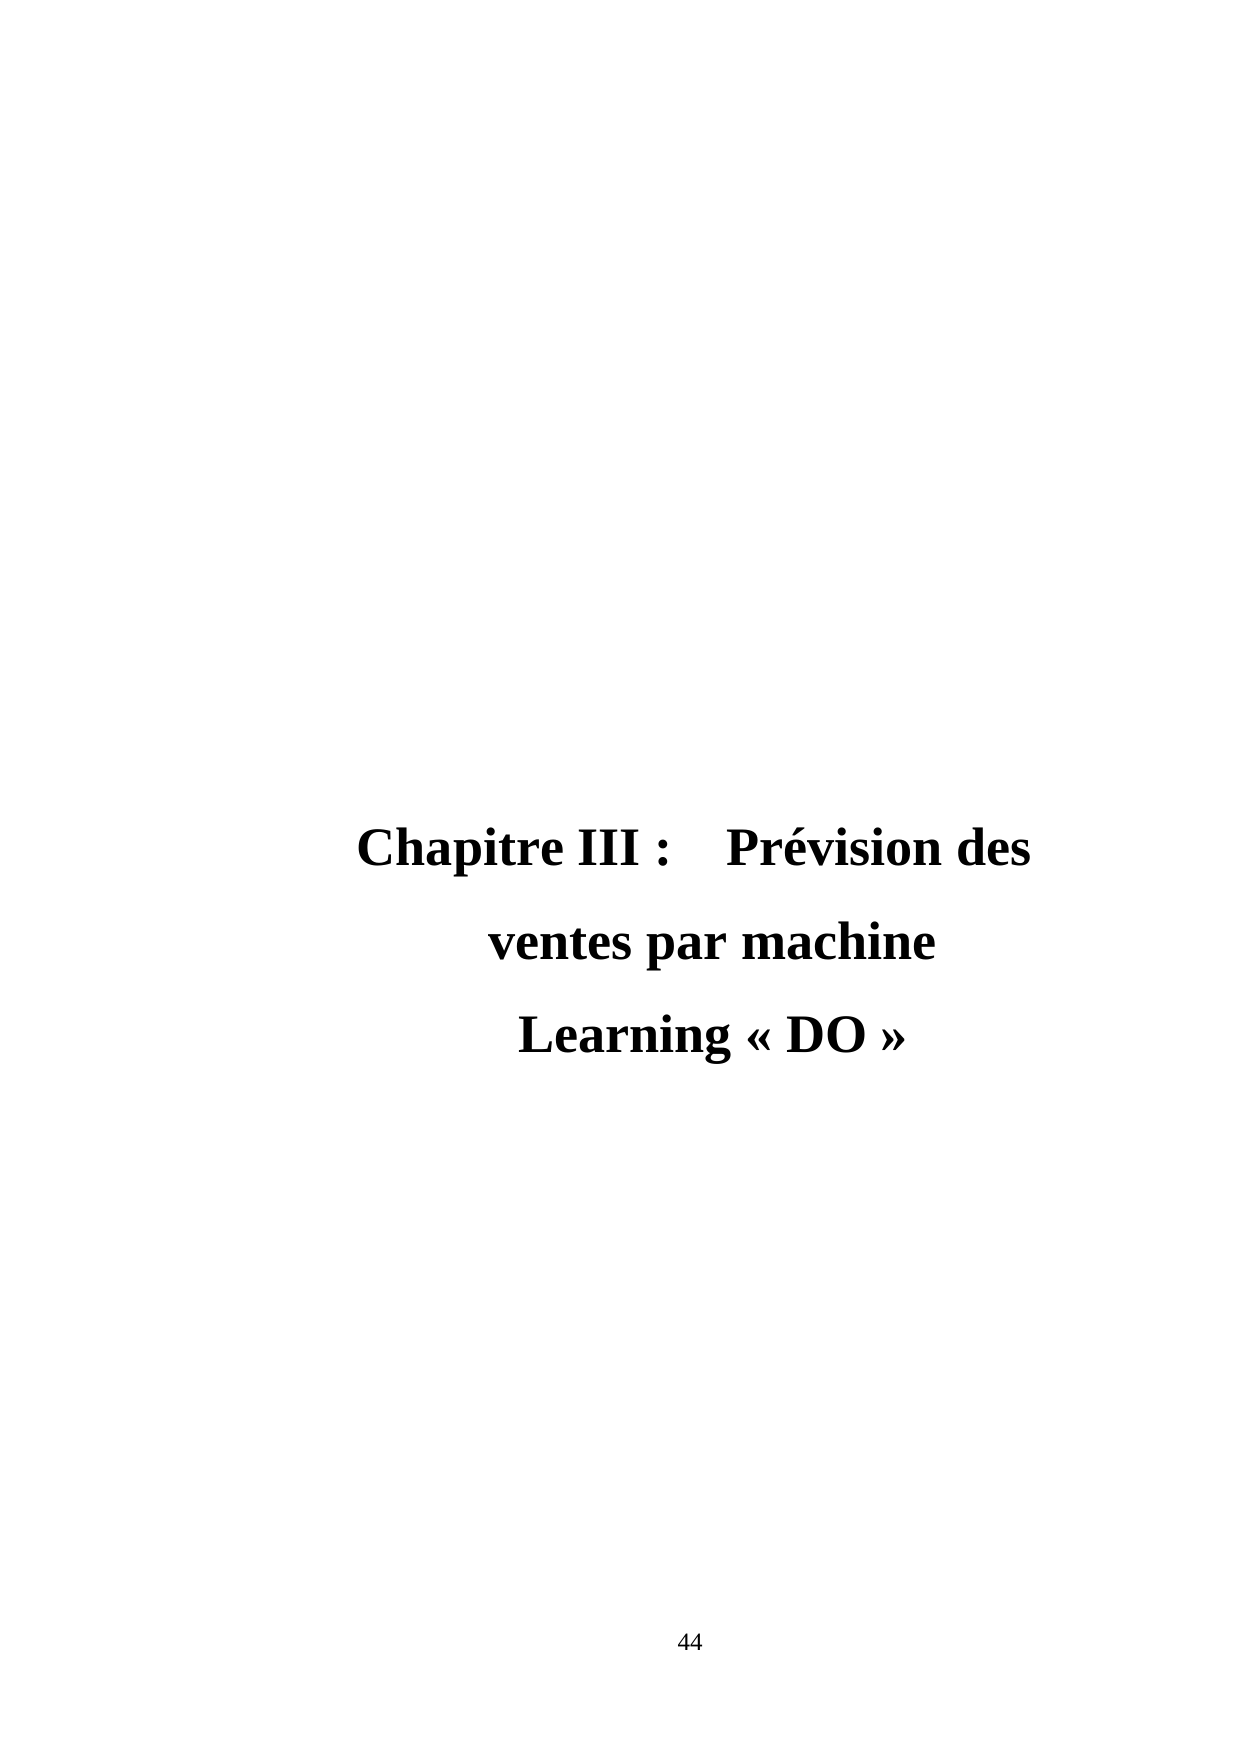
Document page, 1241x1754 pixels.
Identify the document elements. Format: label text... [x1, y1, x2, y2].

text Prévision des ventes par machine Learning « DO » [295, 815, 1093, 1064]
